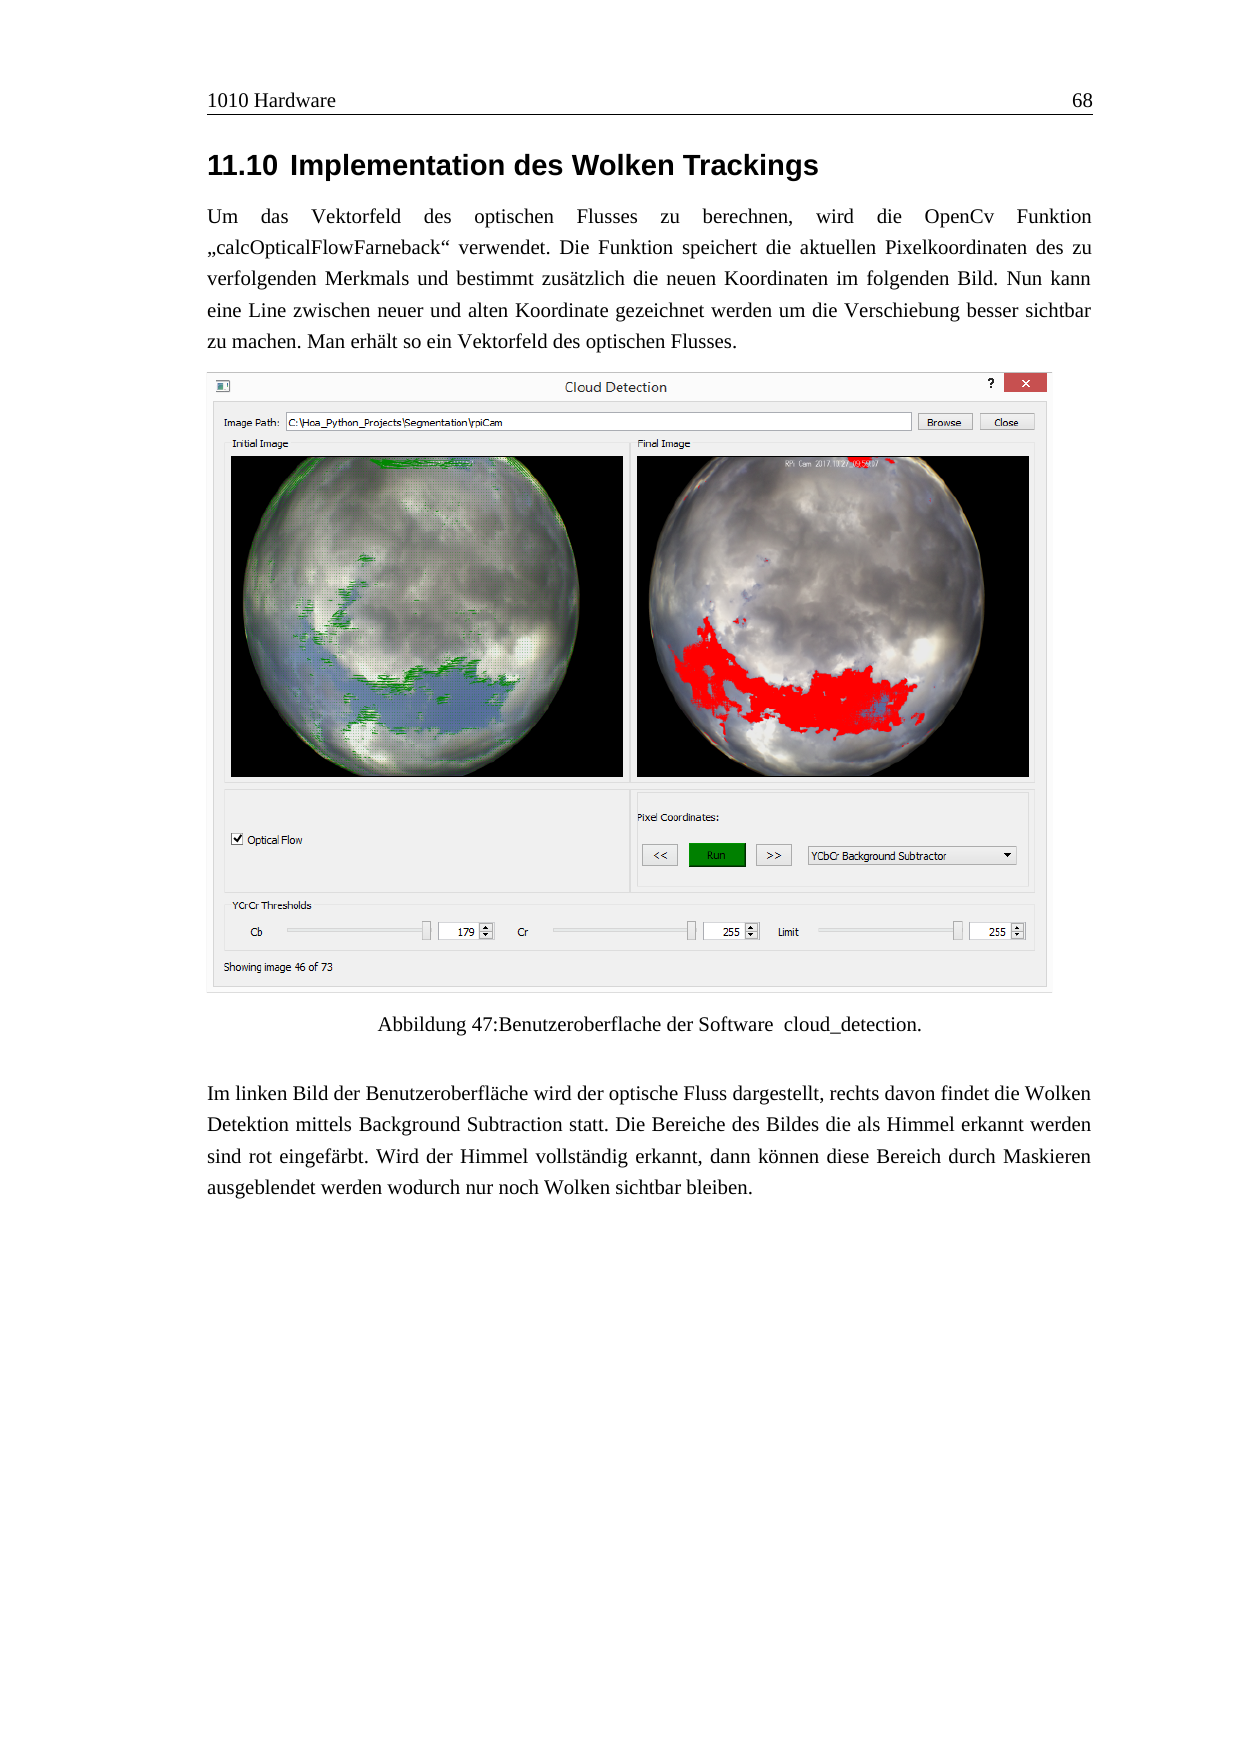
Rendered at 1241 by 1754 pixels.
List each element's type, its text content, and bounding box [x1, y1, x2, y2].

text Um das Vektorfeld des optischen Flusses zu berechnen, wird die OpenCv Funktion „calcOpticalFlowFarneback“ verwendet. Die Funktion speichert die aktuellen Pixelkoordinaten des zu verfolgenden Merkmals und bestimmt zusätzlich die neuen Koordinaten im folgenden Bild. Nun kann eine Line zwischen neuer und alten Koordinate gezeichnet werden um die Verschiebung besser sichtbar zu machen. Man erhält so ein Vektorfeld des optischen Flusses. [207, 204, 1093, 353]
text Im linken Bild der Benutzeroberfläche wird der optische Fluss dargestellt, rechts davon findet die Wolken Detektion mittels Background Subtraction statt. Die Bereiche des Bildes die als Himmel erkannt werden sind rot eingefärbt. Wird der Himmel vollständig erkannt, dann können diese Bereich durch Maskieren ausgeblendet werden wodurch nur noch Wolken sichtbar bleiben. [207, 1081, 1093, 1199]
text Abbildung 47:Benutzeroberflache der Software cloud_detection. [207, 1012, 1093, 1036]
picture [206, 372, 1053, 993]
subtitle Implementation des Wolken Trackings [207, 148, 1093, 181]
